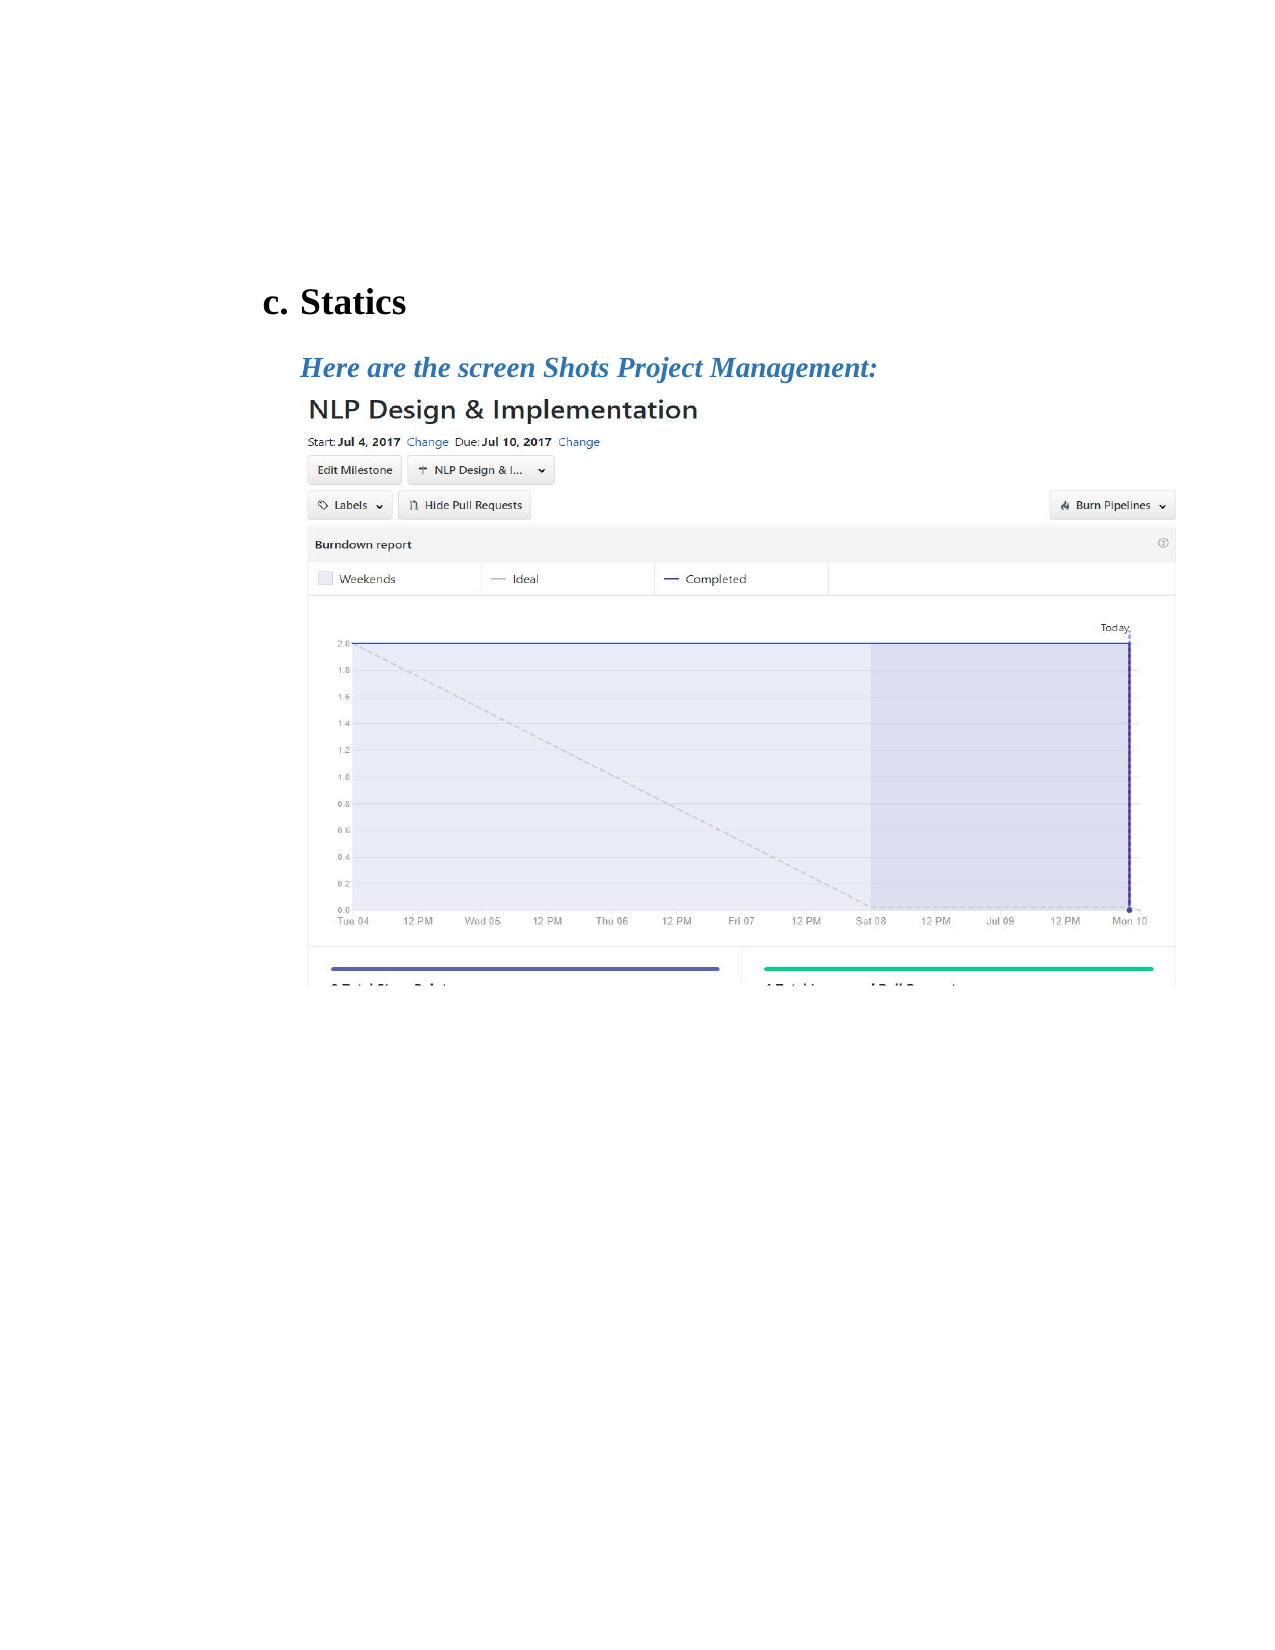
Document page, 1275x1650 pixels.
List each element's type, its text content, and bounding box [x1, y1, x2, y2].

list Statics [262, 280, 1125, 323]
list Here are the screen Shots Project Management: [300, 350, 1125, 384]
picture [300, 388, 1187, 986]
